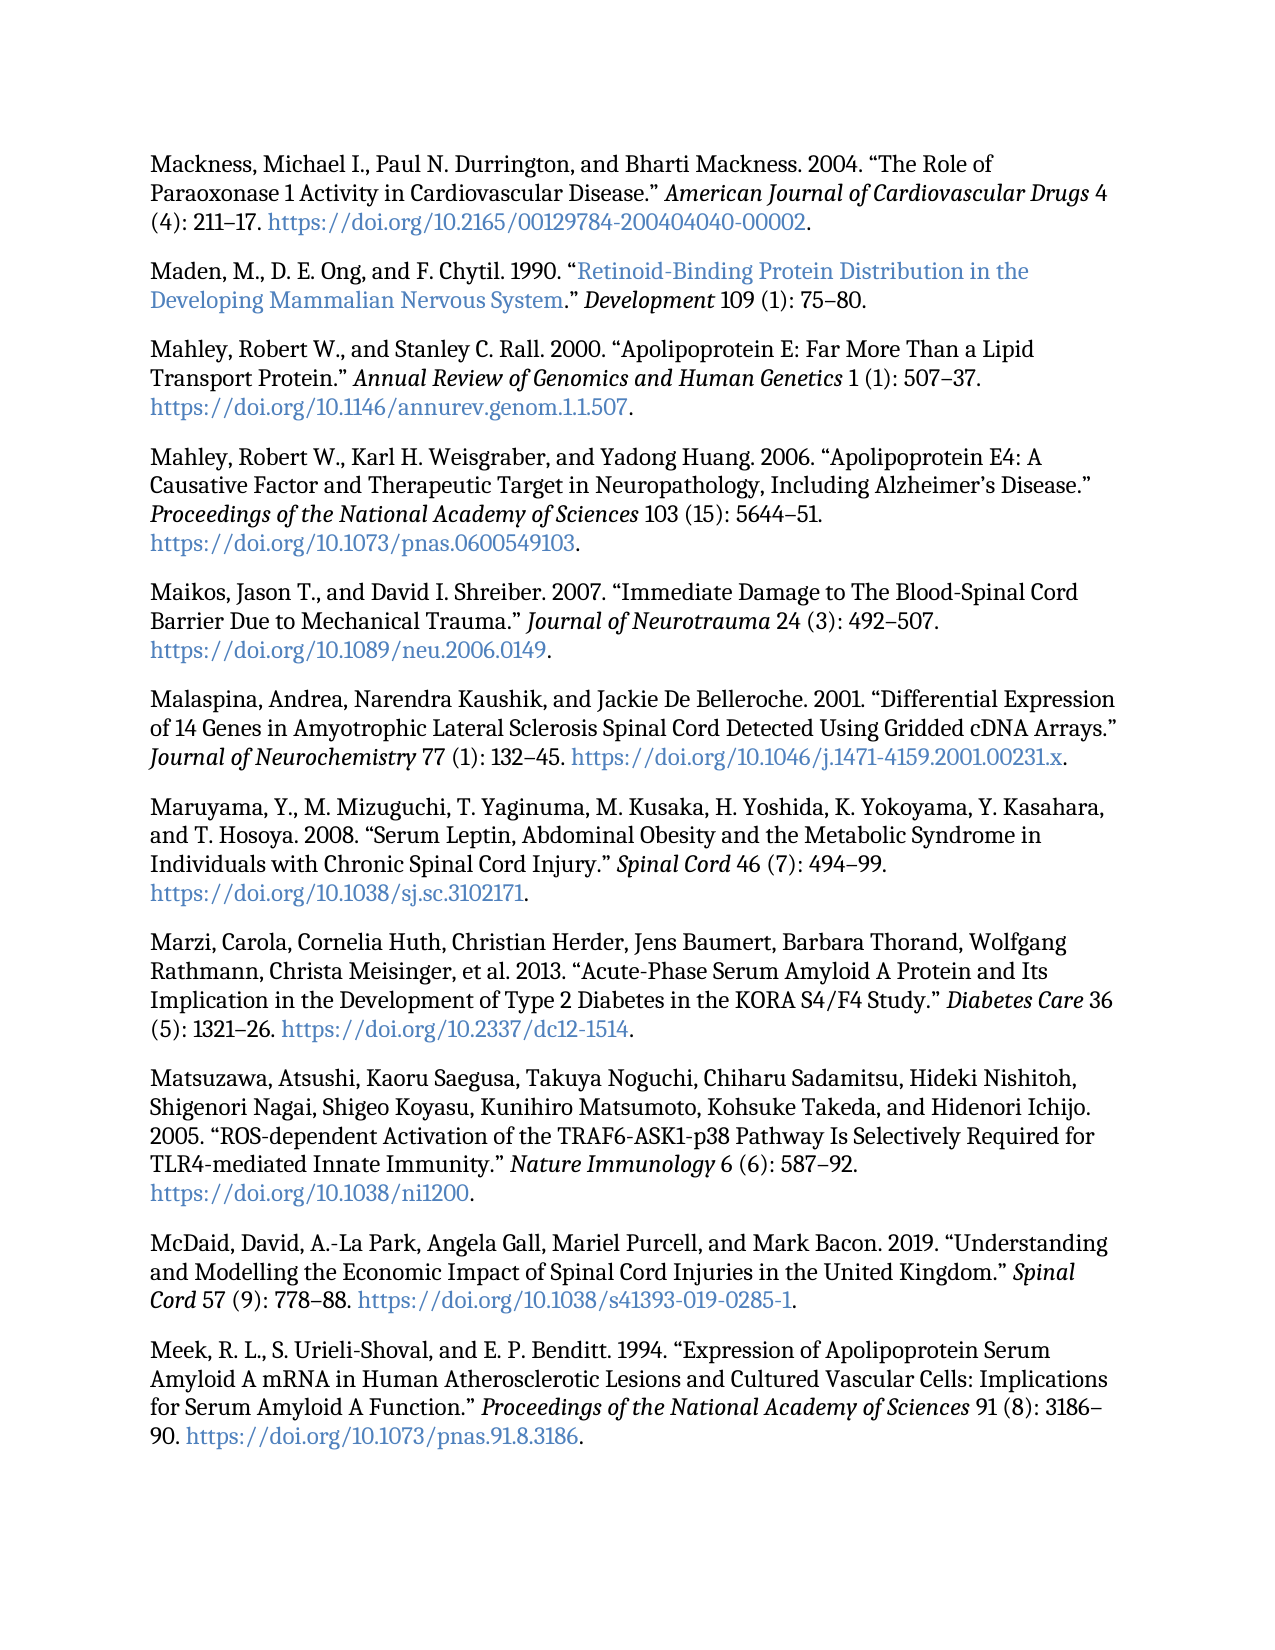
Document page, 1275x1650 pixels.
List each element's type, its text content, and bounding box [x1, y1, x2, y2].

text Matsuzawa, Atsushi, Kaoru Saegusa, Takuya Noguchi, Chiharu Sadamitsu, Hideki Nishitoh, Shigenori Nagai, Shigeo Koyasu, Kunihiro Matsumoto, Kohsuke Takeda, and Hidenori Ichijo. 2005. “ROS-dependent Activation of the TRAF6-ASK1-p38 Pathway Is Selectively Required for TLR4-mediated Innate Immunity.” Nature Immunology 6 (6): 587–92. https://doi.org/10.1038/ni1200. [150, 1064, 1125, 1208]
text McDaid, David, A.-La Park, Angela Gall, Mariel Purcell, and Mark Bacon. 2019. “Understanding and Modelling the Economic Impact of Spinal Cord Injuries in the United Kingdom.” Spinal Cord 57 (9): 778–88. https://doi.org/10.1038/s41393-019-0285-1. [150, 1229, 1125, 1315]
text Mahley, Robert W., and Stanley C. Rall. 2000. “Apolipoprotein E: Far More Than a Lipid Transport Protein.” Annual Review of Genomics and Human Genetics 1 (1): 507–37. https://doi.org/10.1146/annurev.genom.1.1.507. [150, 335, 1125, 422]
text Malaspina, Andrea, Narendra Kaushik, and Jackie De Belleroche. 2001. “Differential Expression of 14 Genes in Amyotrophic Lateral Sclerosis Spinal Cord Detected Using Gridded cDNA Arrays.” Journal of Neurochemistry 77 (1): 132–45. https://doi.org/10.1046/j.1471-4159.2001.00231.x. [150, 685, 1125, 772]
text Meek, R. L., S. Urieli-Shoval, and E. P. Benditt. 1994. “Expression of Apolipoprotein Serum Amyloid A mRNA in Human Atherosclerotic Lesions and Cultured Vascular Cells: Implications for Serum Amyloid A Function.” Proceedings of the National Academy of Sciences 91 (8): 3186–90. https://doi.org/10.1073/pnas.91.8.3186. [150, 1336, 1125, 1451]
text Mackness, Michael I., Paul N. Durrington, and Bharti Mackness. 2004. “The Role of Paraoxonase 1 Activity in Cardiovascular Disease.” American Journal of Cardiovascular Drugs 4 (4): 211–17. https://doi.org/10.2165/00129784-200404040-00002. [150, 150, 1125, 236]
text Mahley, Robert W., Karl H. Weisgraber, and Yadong Huang. 2006. “Apolipoprotein E4: A Causative Factor and Therapeutic Target in Neuropathology, Including Alzheimer’s Disease.” Proceedings of the National Academy of Sciences 103 (15): 5644–51. https://doi.org/10.1073/pnas.0600549103. [150, 442, 1125, 557]
text Maden, M., D. E. Ong, and F. Chytil. 1990. “Retinoid-Binding Protein Distribution in the Developing Mammalian Nervous System.” Development 109 (1): 75–80. [150, 257, 1125, 314]
text Maikos, Jason T., and David I. Shreiber. 2007. “Immediate Damage to The Blood-Spinal Cord Barrier Due to Mechanical Trauma.” Journal of Neurotrauma 24 (3): 492–507. https://doi.org/10.1089/neu.2006.0149. [150, 578, 1125, 664]
text Maruyama, Y., M. Mizuguchi, T. Yaginuma, M. Kusaka, H. Yoshida, K. Yokoyama, Y. Kasahara, and T. Hosoya. 2008. “Serum Leptin, Abdominal Obesity and the Metabolic Syndrome in Individuals with Chronic Spinal Cord Injury.” Spinal Cord 46 (7): 494–99. https://doi.org/10.1038/sj.sc.3102171. [150, 792, 1125, 907]
text Marzi, Carola, Cornelia Huth, Christian Herder, Jens Baumert, Barbara Thorand, Wolfgang Rathmann, Christa Meisinger, et al. 2013. “Acute-Phase Serum Amyloid A Protein and Its Implication in the Development of Type 2 Diabetes in the KORA S4/F4 Study.” Diabetes Care 36 (5): 1321–26. https://doi.org/10.2337/dc12-1514. [150, 928, 1125, 1043]
